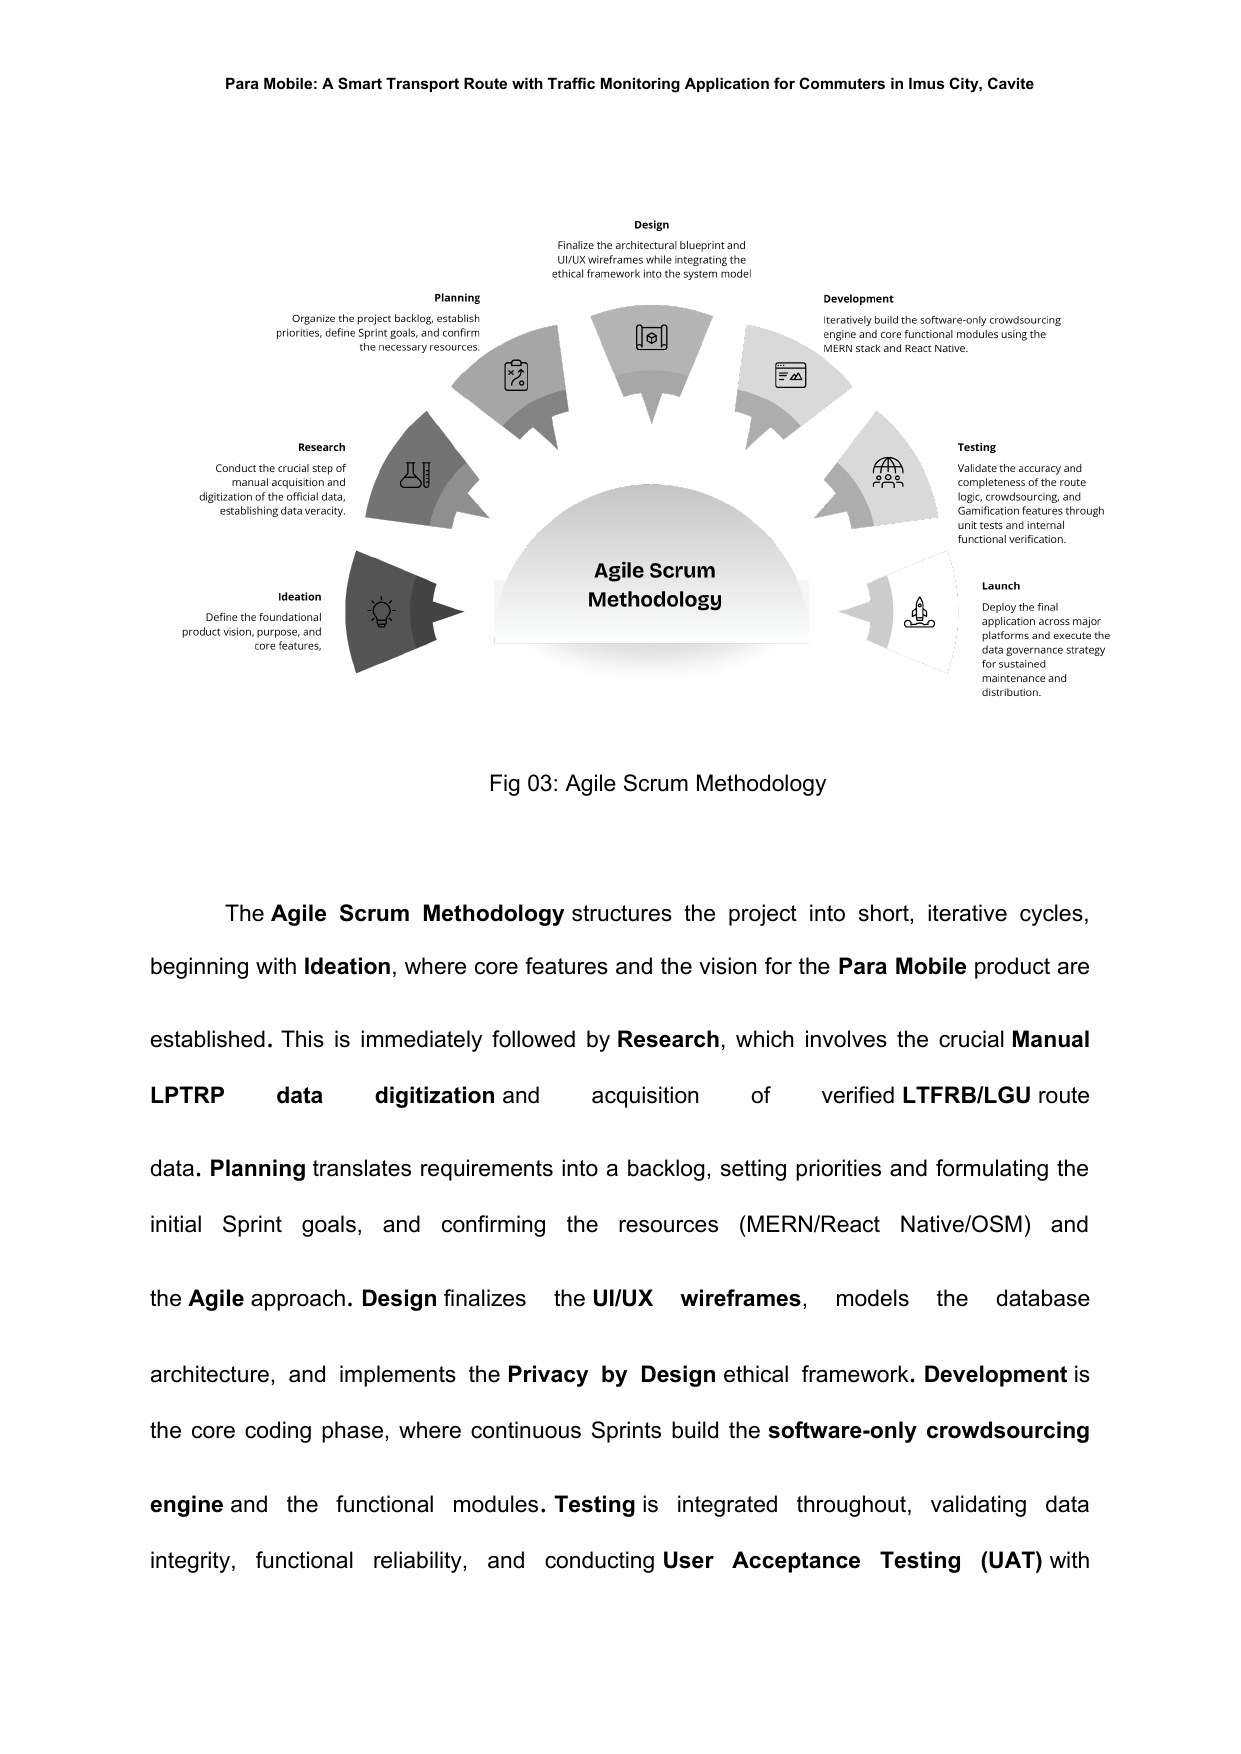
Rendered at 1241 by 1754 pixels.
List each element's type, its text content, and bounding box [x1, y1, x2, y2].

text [150, 900, 1090, 1573]
picture [181, 188, 1122, 717]
